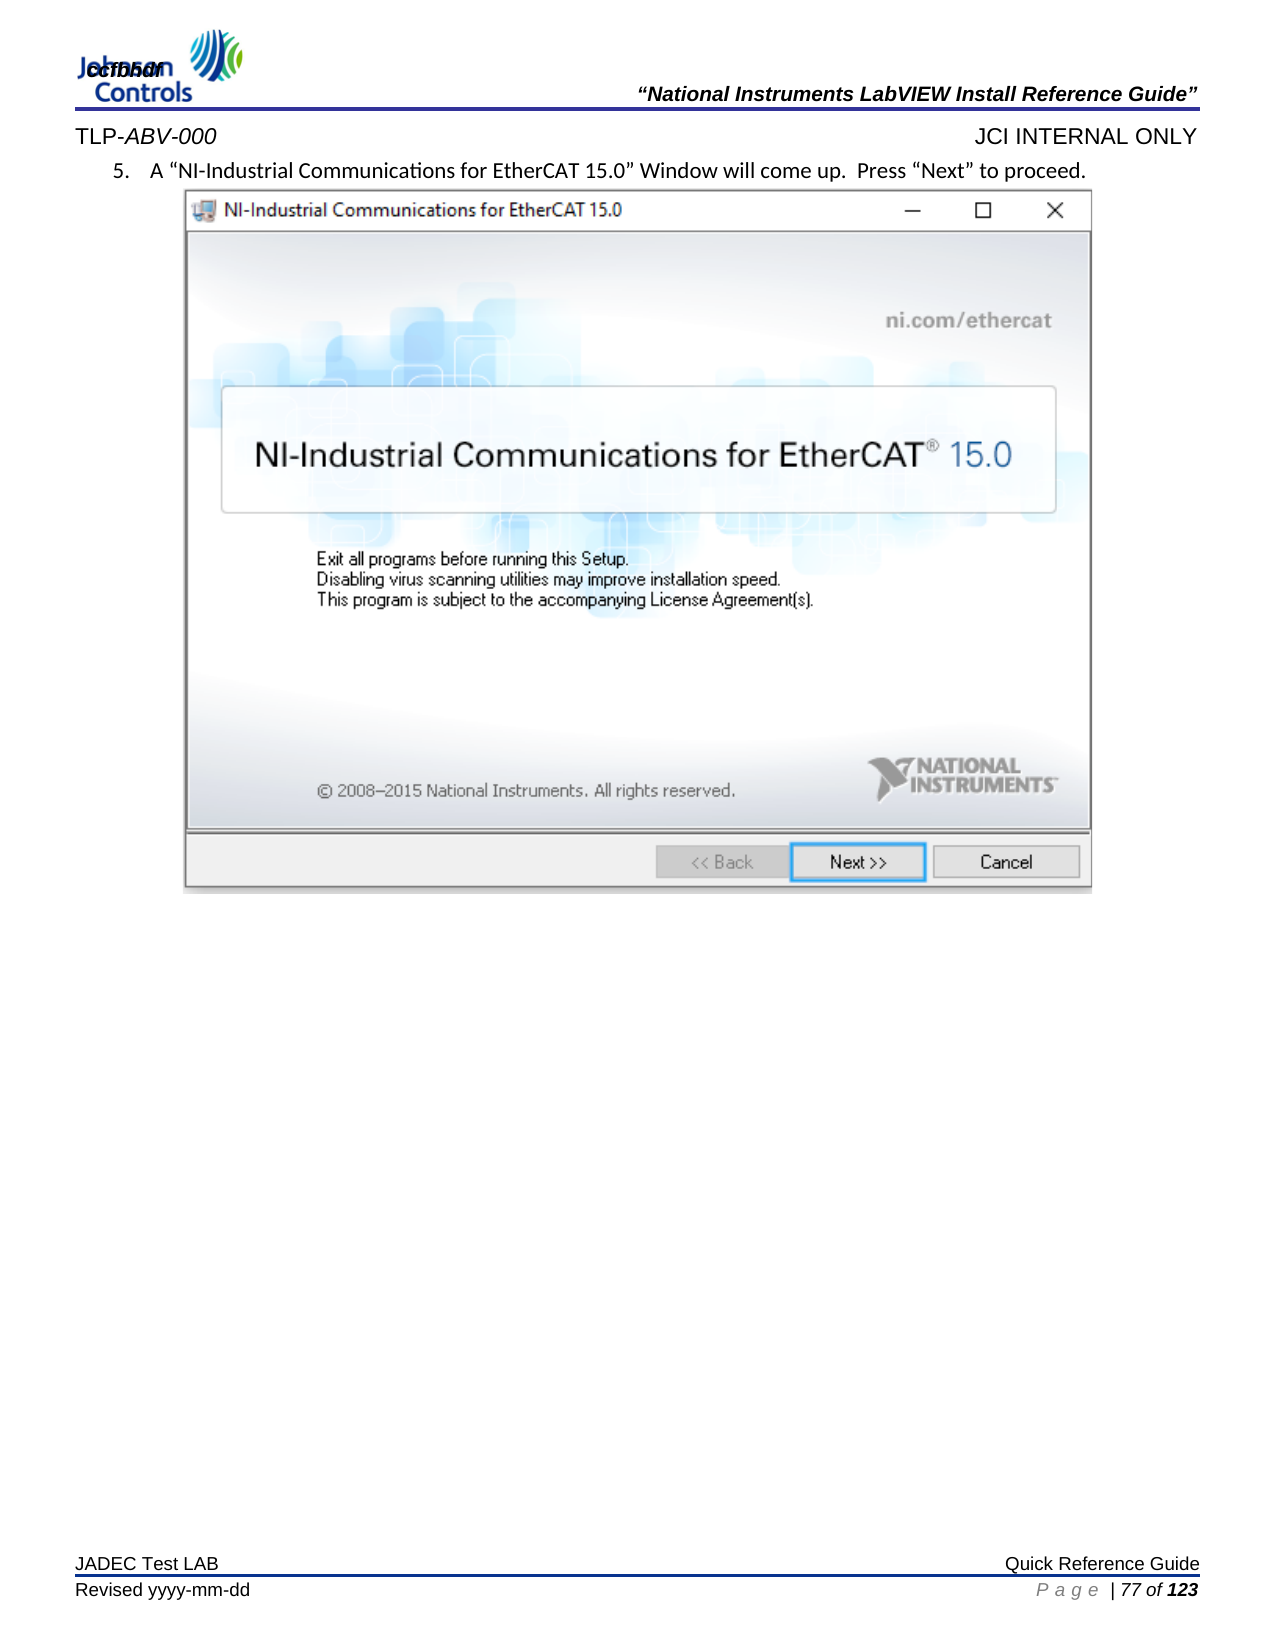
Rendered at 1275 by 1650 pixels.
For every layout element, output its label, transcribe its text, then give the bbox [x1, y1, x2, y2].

picture [76, 26, 246, 105]
list A “NI-Industrial Communications for EtherCAT 15.0” Window will come up. Press “Next” to proceed. [112, 156, 1200, 184]
picture [182, 187, 1093, 894]
